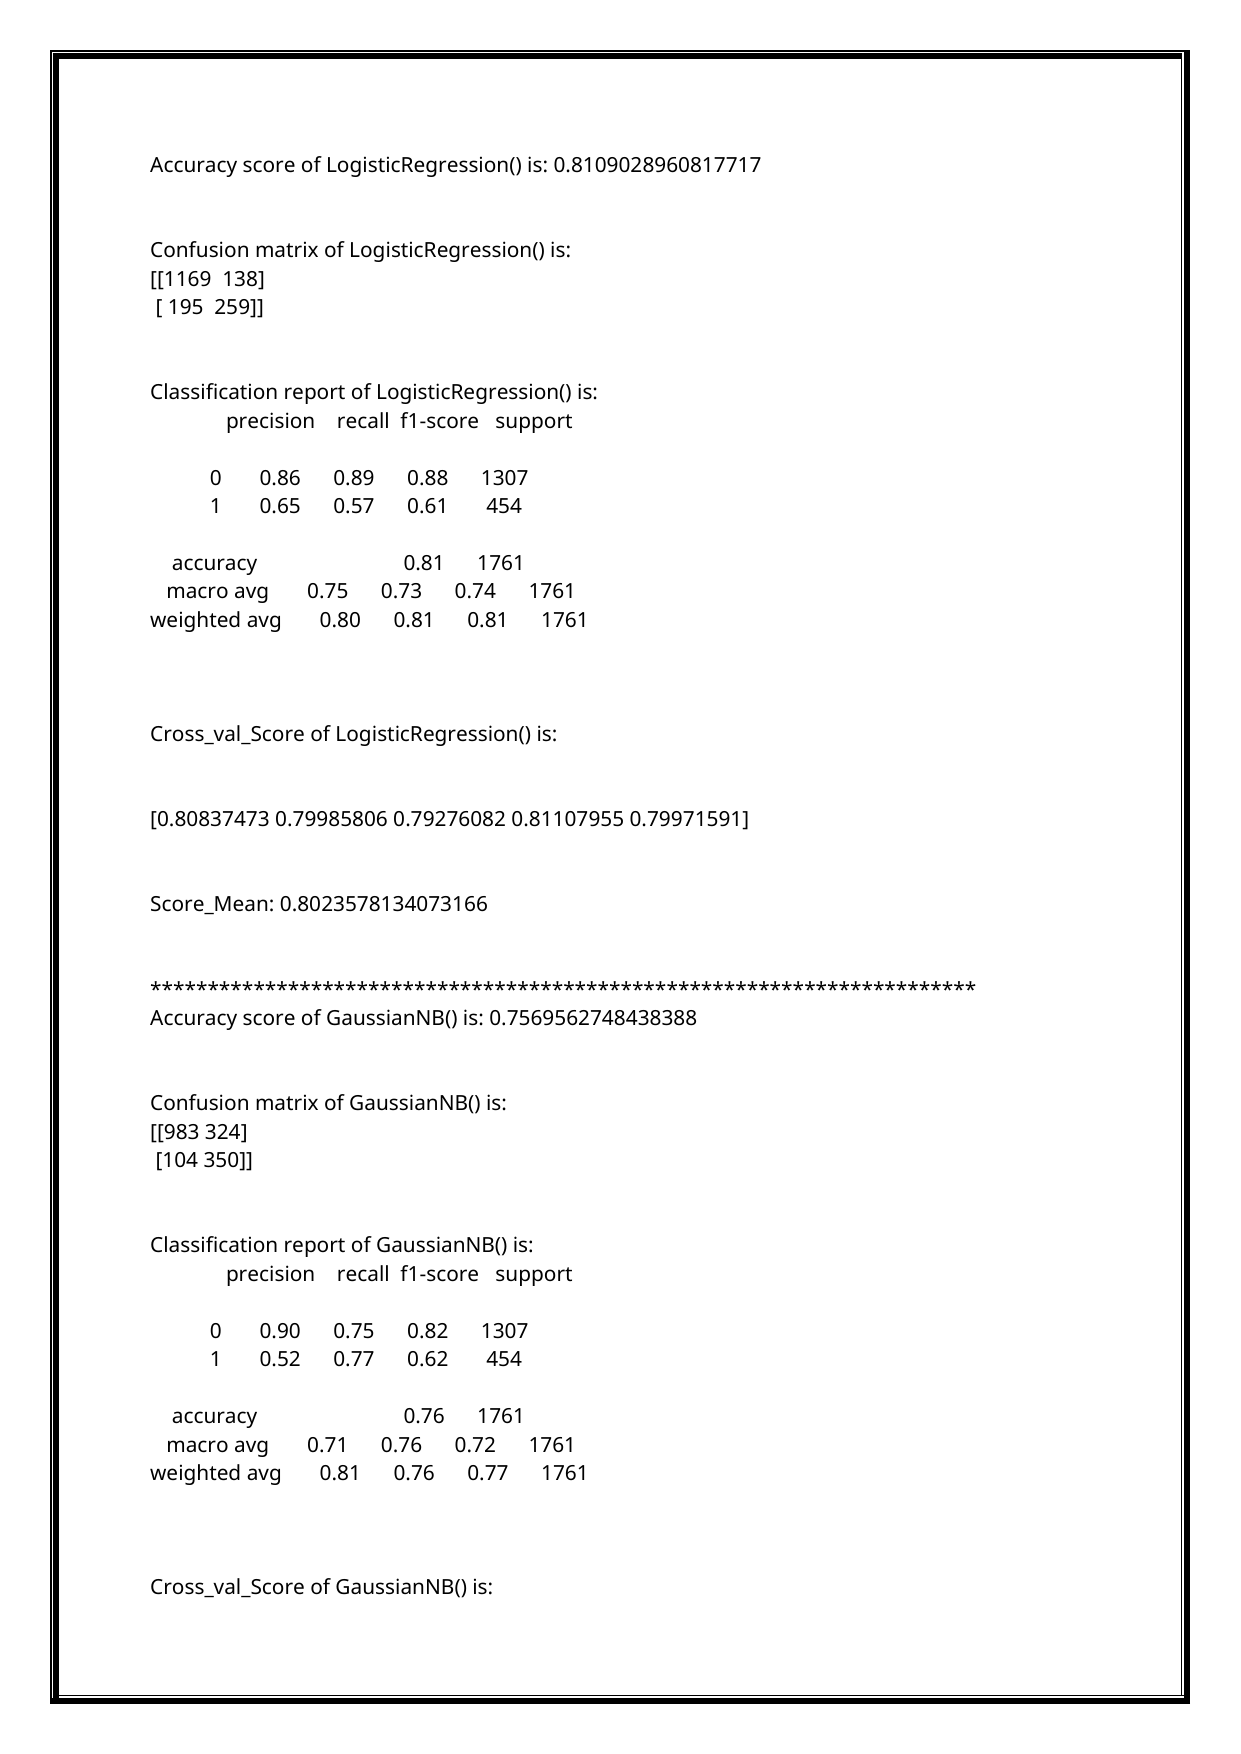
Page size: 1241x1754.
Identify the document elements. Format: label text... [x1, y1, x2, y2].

text [0.80837473 0.79985806 0.79276082 0.81107955 0.79971591] [150, 804, 1090, 832]
text weighted avg 0.80 0.81 0.81 1761 [150, 605, 1090, 633]
text ************************************************************************ [150, 975, 1090, 1003]
text precision recall f1-score support [150, 1259, 1090, 1287]
text weighted avg 0.81 0.76 0.77 1761 [150, 1458, 1090, 1487]
text precision recall f1-score support [150, 406, 1090, 434]
text [ 195 259]] [150, 292, 1090, 321]
text macro avg 0.75 0.73 0.74 1761 [150, 577, 1090, 605]
text Classification report of GaussianNB() is: [150, 1231, 1090, 1259]
text accuracy 0.81 1761 [150, 548, 1090, 577]
text Cross_val_Score of LogisticRegression() is: [150, 719, 1090, 747]
text 1 0.65 0.57 0.61 454 [150, 491, 1090, 520]
text [[983 324] [150, 1117, 1090, 1145]
text Accuracy score of LogisticRegression() is: 0.8109028960817717 [150, 150, 1090, 178]
text 1 0.52 0.77 0.62 454 [150, 1344, 1090, 1373]
text [104 350]] [150, 1145, 1090, 1174]
text Confusion matrix of GaussianNB() is: [150, 1088, 1090, 1117]
text 0 0.90 0.75 0.82 1307 [150, 1316, 1090, 1344]
text Accuracy score of GaussianNB() is: 0.7569562748438388 [150, 1003, 1090, 1032]
text Confusion matrix of LogisticRegression() is: [150, 235, 1090, 264]
text Score_Mean: 0.8023578134073166 [150, 889, 1090, 918]
text Cross_val_Score of GaussianNB() is: [150, 1572, 1090, 1600]
text [[1169 138] [150, 264, 1090, 292]
text Classification report of LogisticRegression() is: [150, 377, 1090, 406]
text 0 0.86 0.89 0.88 1307 [150, 463, 1090, 491]
text accuracy 0.76 1761 [150, 1401, 1090, 1430]
text macro avg 0.71 0.76 0.72 1761 [150, 1430, 1090, 1458]
